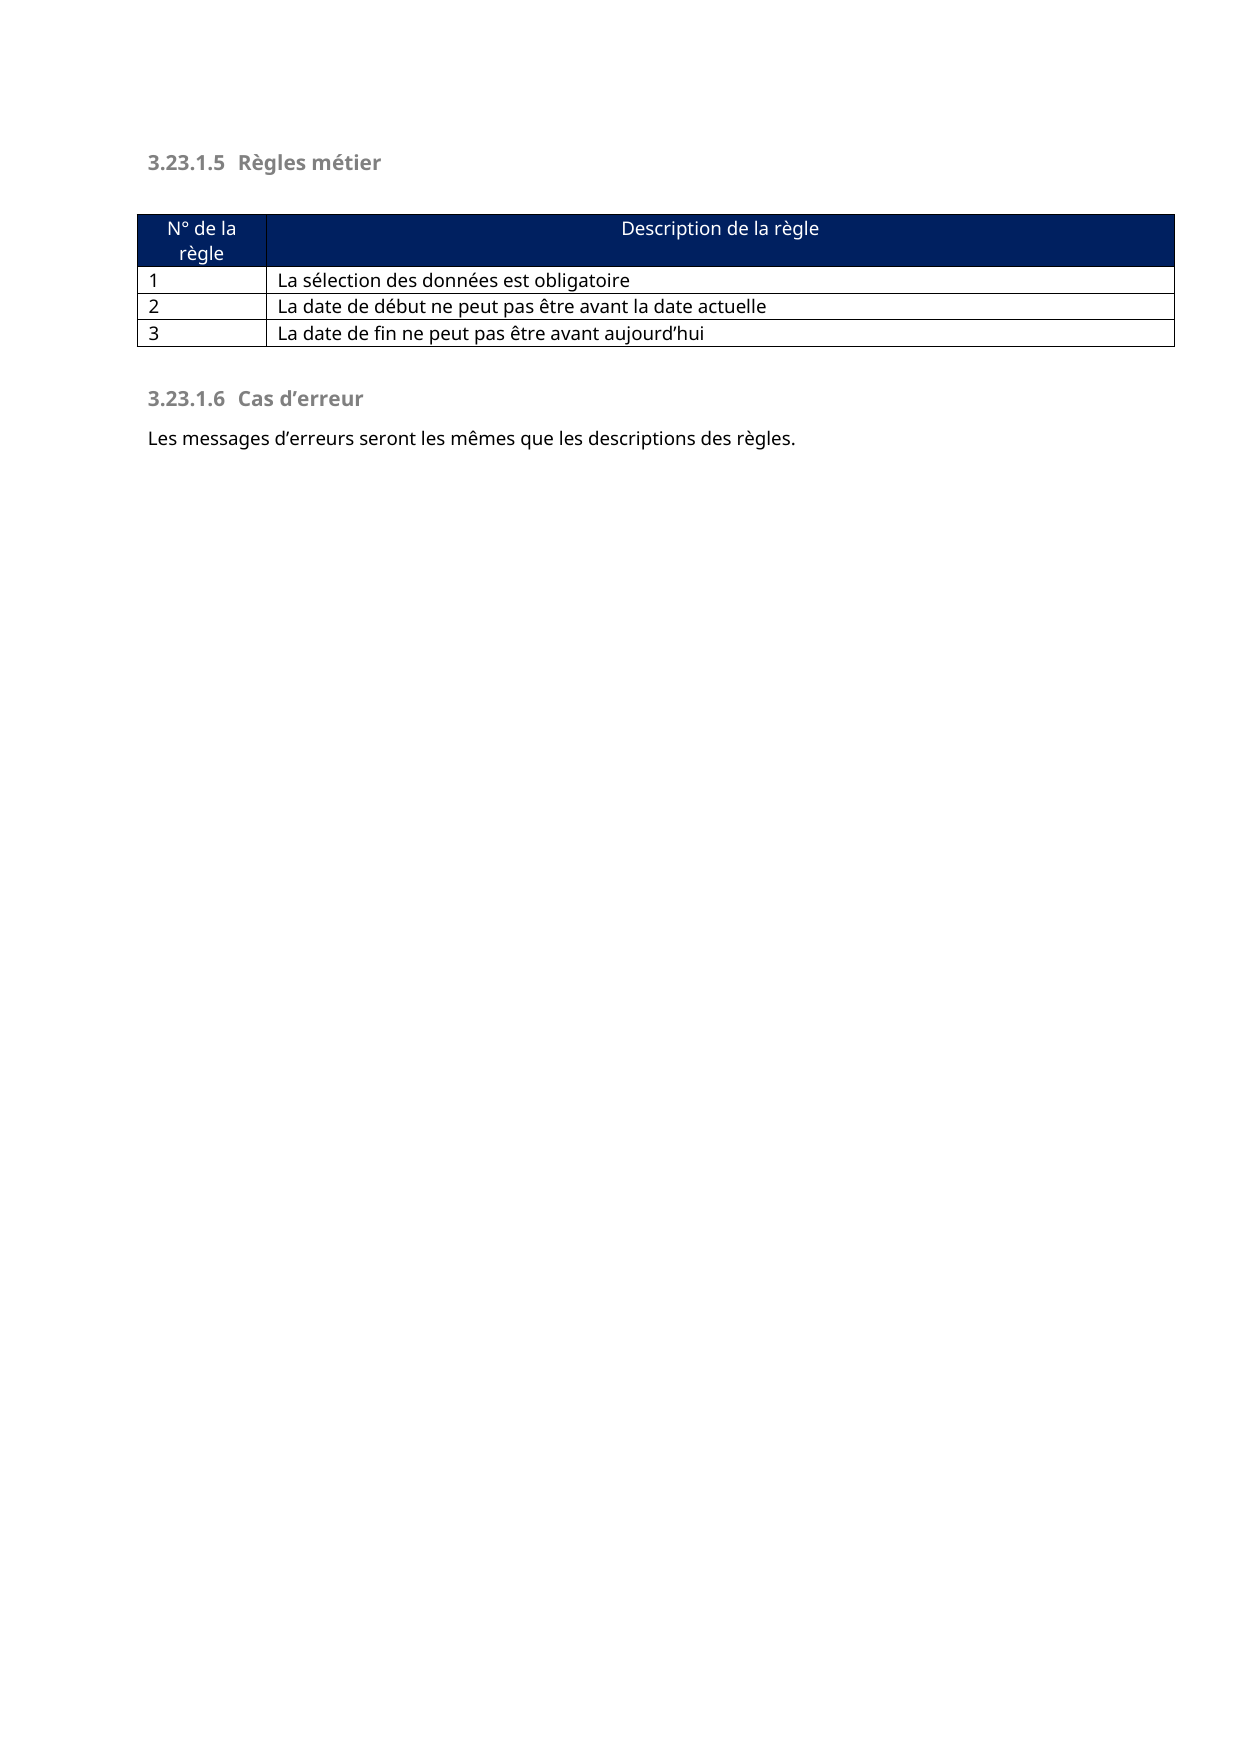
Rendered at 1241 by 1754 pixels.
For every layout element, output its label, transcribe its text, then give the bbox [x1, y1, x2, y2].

table_header N° de la règle [138, 215, 266, 266]
table_cell La date de fin ne peut pas être avant aujourd’hui [267, 320, 1174, 346]
table_cell 2 [138, 294, 266, 319]
text Les messages d’erreurs seront les mêmes que les descriptions des règles. [148, 425, 1162, 451]
table_cell 1 [138, 267, 266, 293]
table_header Description de la règle [267, 215, 1174, 266]
subtitle Règles métier [148, 148, 1162, 176]
table_cell 3 [138, 320, 266, 346]
table_cell La date de début ne peut pas être avant la date actuelle [267, 294, 1174, 319]
table_cell La sélection des données est obligatoire [267, 267, 1174, 293]
subtitle Cas d’erreur [148, 384, 1162, 413]
